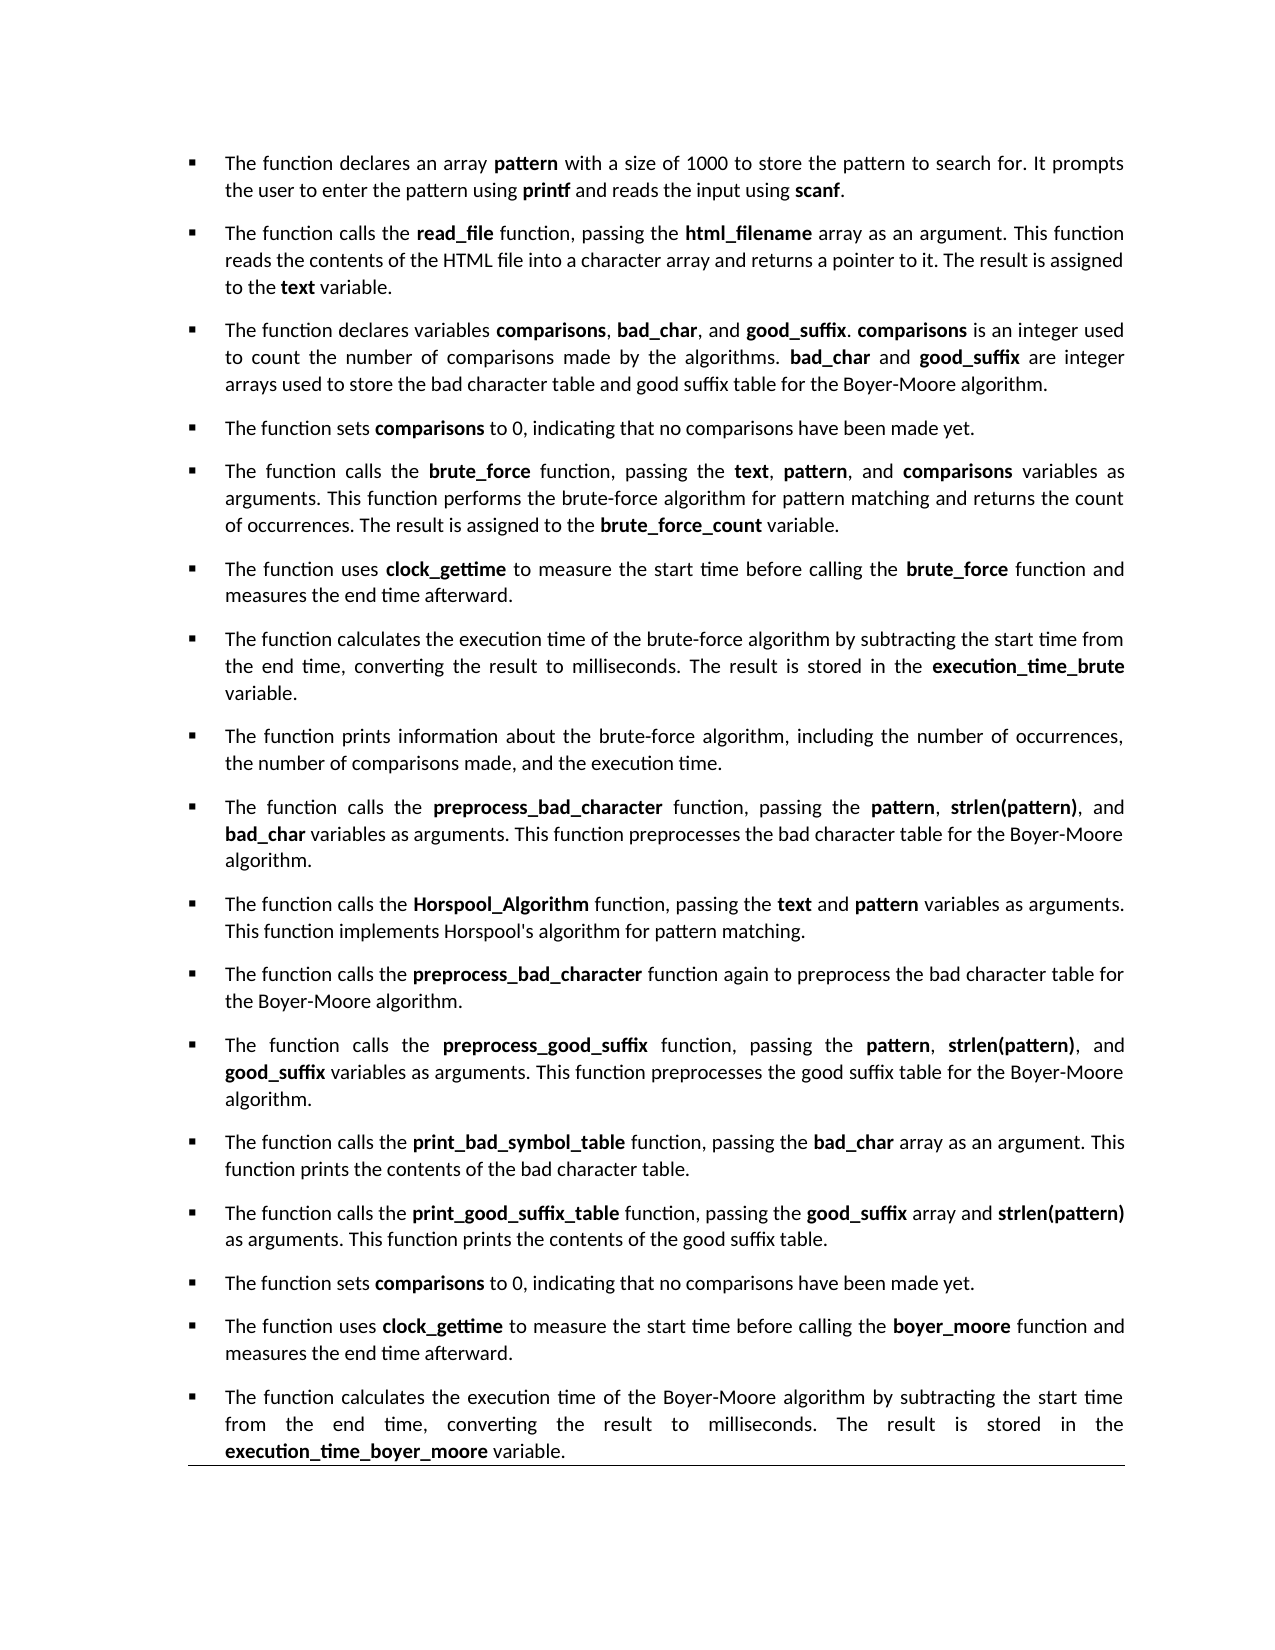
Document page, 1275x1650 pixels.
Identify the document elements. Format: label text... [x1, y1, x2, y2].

list The function calls the print_bad_symbol_table function, passing the bad_char array as an argument. This function prints the contents of the bad character table. [187, 1129, 1125, 1182]
list The function sets comparisons to 0, indicating that no comparisons have been made yet. [187, 415, 1125, 440]
list The function calls the preprocess_bad_character function, passing the pattern, strlen(pattern), and bad_char variables as arguments. This function preprocesses the bad character table for the Boyer-Moore algorithm. [187, 794, 1125, 873]
list The function calls the read_file function, passing the html_filename array as an argument. This function reads the contents of the HTML file into a character array and returns a pointer to it. The result is assigned to the text variable. [187, 220, 1125, 299]
list The function calls the brute_force function, passing the text, pattern, and comparisons variables as arguments. This function performs the brute-force algorithm for pattern matching and returns the count of occurrences. The result is assigned to the brute_force_count variable. [187, 458, 1125, 538]
list The function calculates the execution time of the Boyer-Moore algorithm by subtracting the start time from the end time, converting the result to milliseconds. The result is stored in the execution_time_boyer_moore variable. [187, 1384, 1125, 1466]
list The function uses clock_gettime to measure the start time before calling the brute_force function and measures the end time afterward. [187, 556, 1125, 608]
list The function calls the print_good_suffix_table function, passing the good_suffix array and strlen(pattern) as arguments. This function prints the contents of the good suffix table. [187, 1200, 1125, 1252]
list The function declares an array pattern with a size of 1000 to store the pattern to search for. It prompts the user to enter the pattern using printf and reads the input using scanf. [187, 150, 1125, 202]
list The function uses clock_gettime to measure the start time before calling the boyer_moore function and measures the end time afterward. [187, 1314, 1125, 1366]
list The function calls the preprocess_bad_character function again to preprocess the bad character table for the Boyer-Moore algorithm. [187, 962, 1125, 1014]
list The function calls the preprocess_good_suffix function, passing the pattern, strlen(pattern), and good_suffix variables as arguments. This function preprocesses the good suffix table for the Boyer-Moore algorithm. [187, 1032, 1125, 1111]
list The function calls the Horspool_Algorithm function, passing the text and pattern variables as arguments. This function implements Horspool's algorithm for pattern matching. [187, 891, 1125, 943]
list The function prints information about the brute-force algorithm, including the number of occurrences, the number of comparisons made, and the execution time. [187, 723, 1125, 776]
list The function declares variables comparisons, bad_char, and good_suffix. comparisons is an integer used to count the number of comparisons made by the algorithms. bad_char and good_suffix are integer arrays used to store the bad character table and good suffix table for the Boyer-Moore algorithm. [187, 318, 1125, 397]
list The function calculates the execution time of the brute-force algorithm by subtracting the start time from the end time, converting the result to milliseconds. The result is stored in the execution_time_brute variable. [187, 626, 1125, 705]
list The function sets comparisons to 0, indicating that no comparisons have been made yet. [187, 1270, 1125, 1296]
